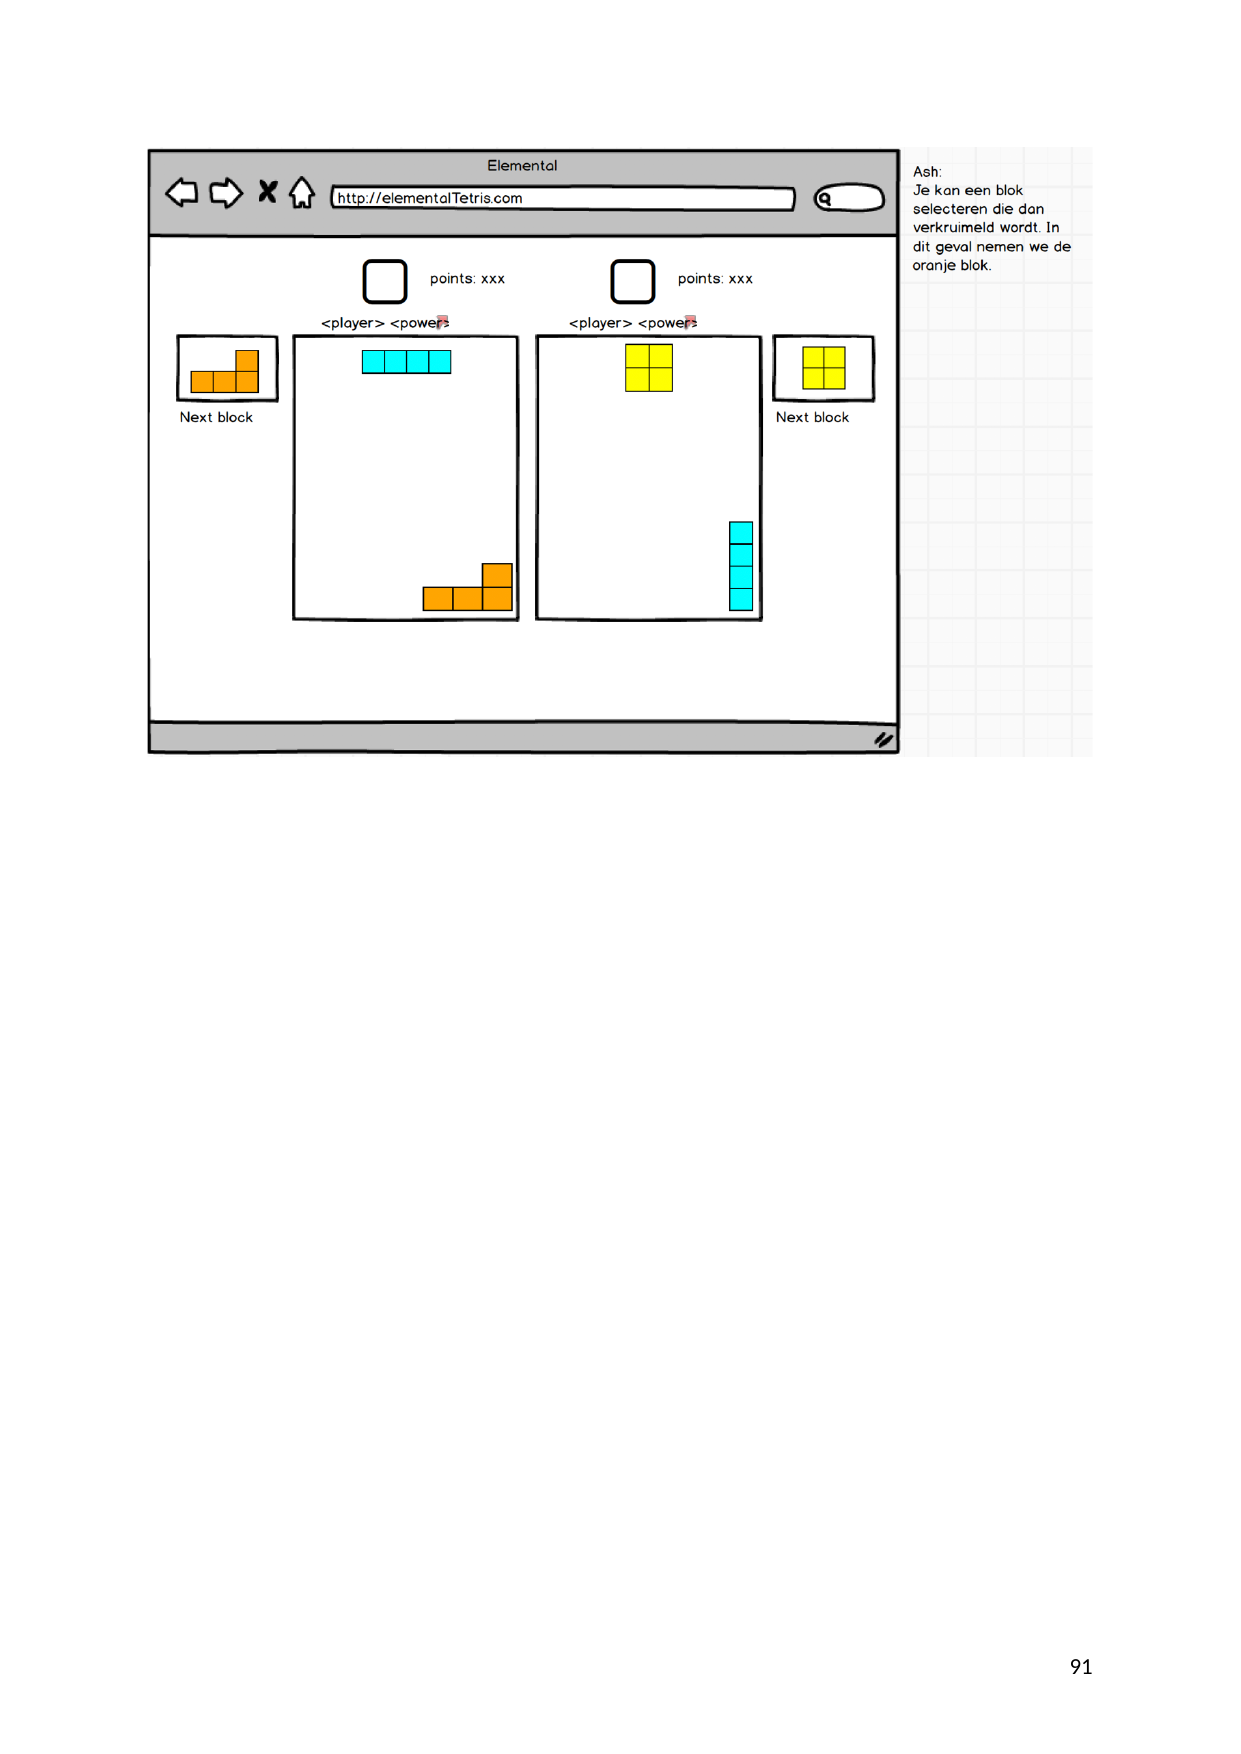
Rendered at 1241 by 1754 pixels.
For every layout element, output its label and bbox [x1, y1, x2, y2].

picture [147, 147, 1093, 757]
